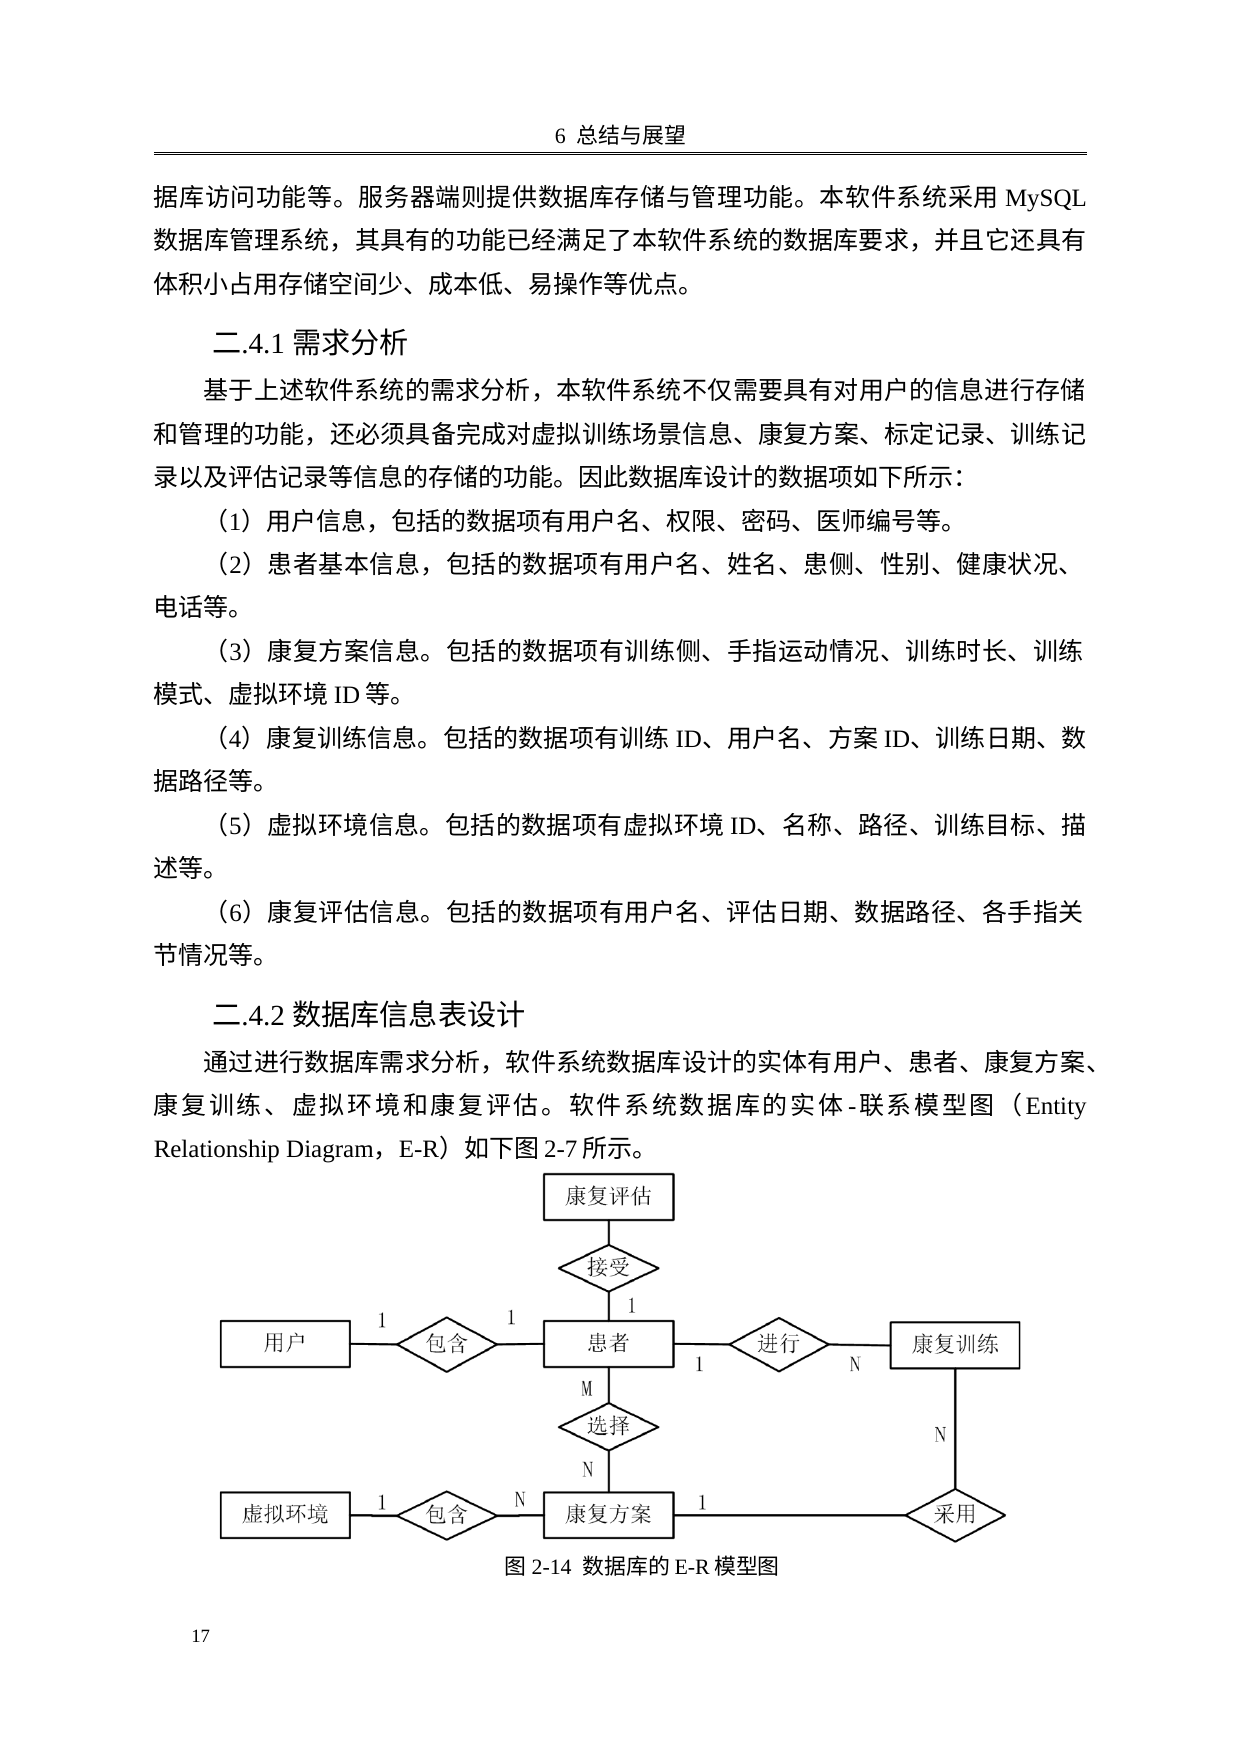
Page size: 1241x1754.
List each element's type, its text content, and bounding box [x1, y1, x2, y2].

picture [219, 1172, 1021, 1543]
text （3）康复方案信息。包括的数据项有训练侧、手指运动情况、训练时长、训练模式、虚拟环境ID等。 [153, 631, 1087, 711]
subtitle 需求分析 [153, 320, 1087, 362]
text 基于上述软件系统的需求分析，本软件系统不仅需要具有对用户的信息进行存储和管理的功能，还必须具备完成对虚拟训练场景信息、康复方案、标定记录、训练记录以及评估记录等信息的存储的功能。因此数据库设计的数据项如下所示： [153, 371, 1087, 494]
text （1）用户信息，包括的数据项有用户名、权限、密码、医师编号等。 [153, 501, 1087, 537]
text （4）康复训练信息。包括的数据项有训练ID、用户名、方案ID、训练日期、数据路径等。 [153, 718, 1087, 798]
text （6）康复评估信息。包括的数据项有用户名、评估日期、数据路径、各手指关节情况等。 [153, 892, 1087, 972]
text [153, 177, 1087, 300]
text （2）患者基本信息，包括的数据项有用户名、姓名、患侧、性别、健康状况、电话等。 [153, 544, 1087, 624]
text 通过进行数据库需求分析，软件系统数据库设计的实体有用户、患者、康复方案、康复训练、虚拟环境和康复评估。软件系统数据库的实体-联系模型图（Entity Relationship Diagram，E-R）如下图2-7所示。 [153, 1042, 1087, 1165]
text （5）虚拟环境信息。包括的数据项有虚拟环境ID、名称、路径、训练目标、描述等。 [153, 805, 1087, 885]
subtitle 数据库信息表设计 [153, 991, 1087, 1034]
